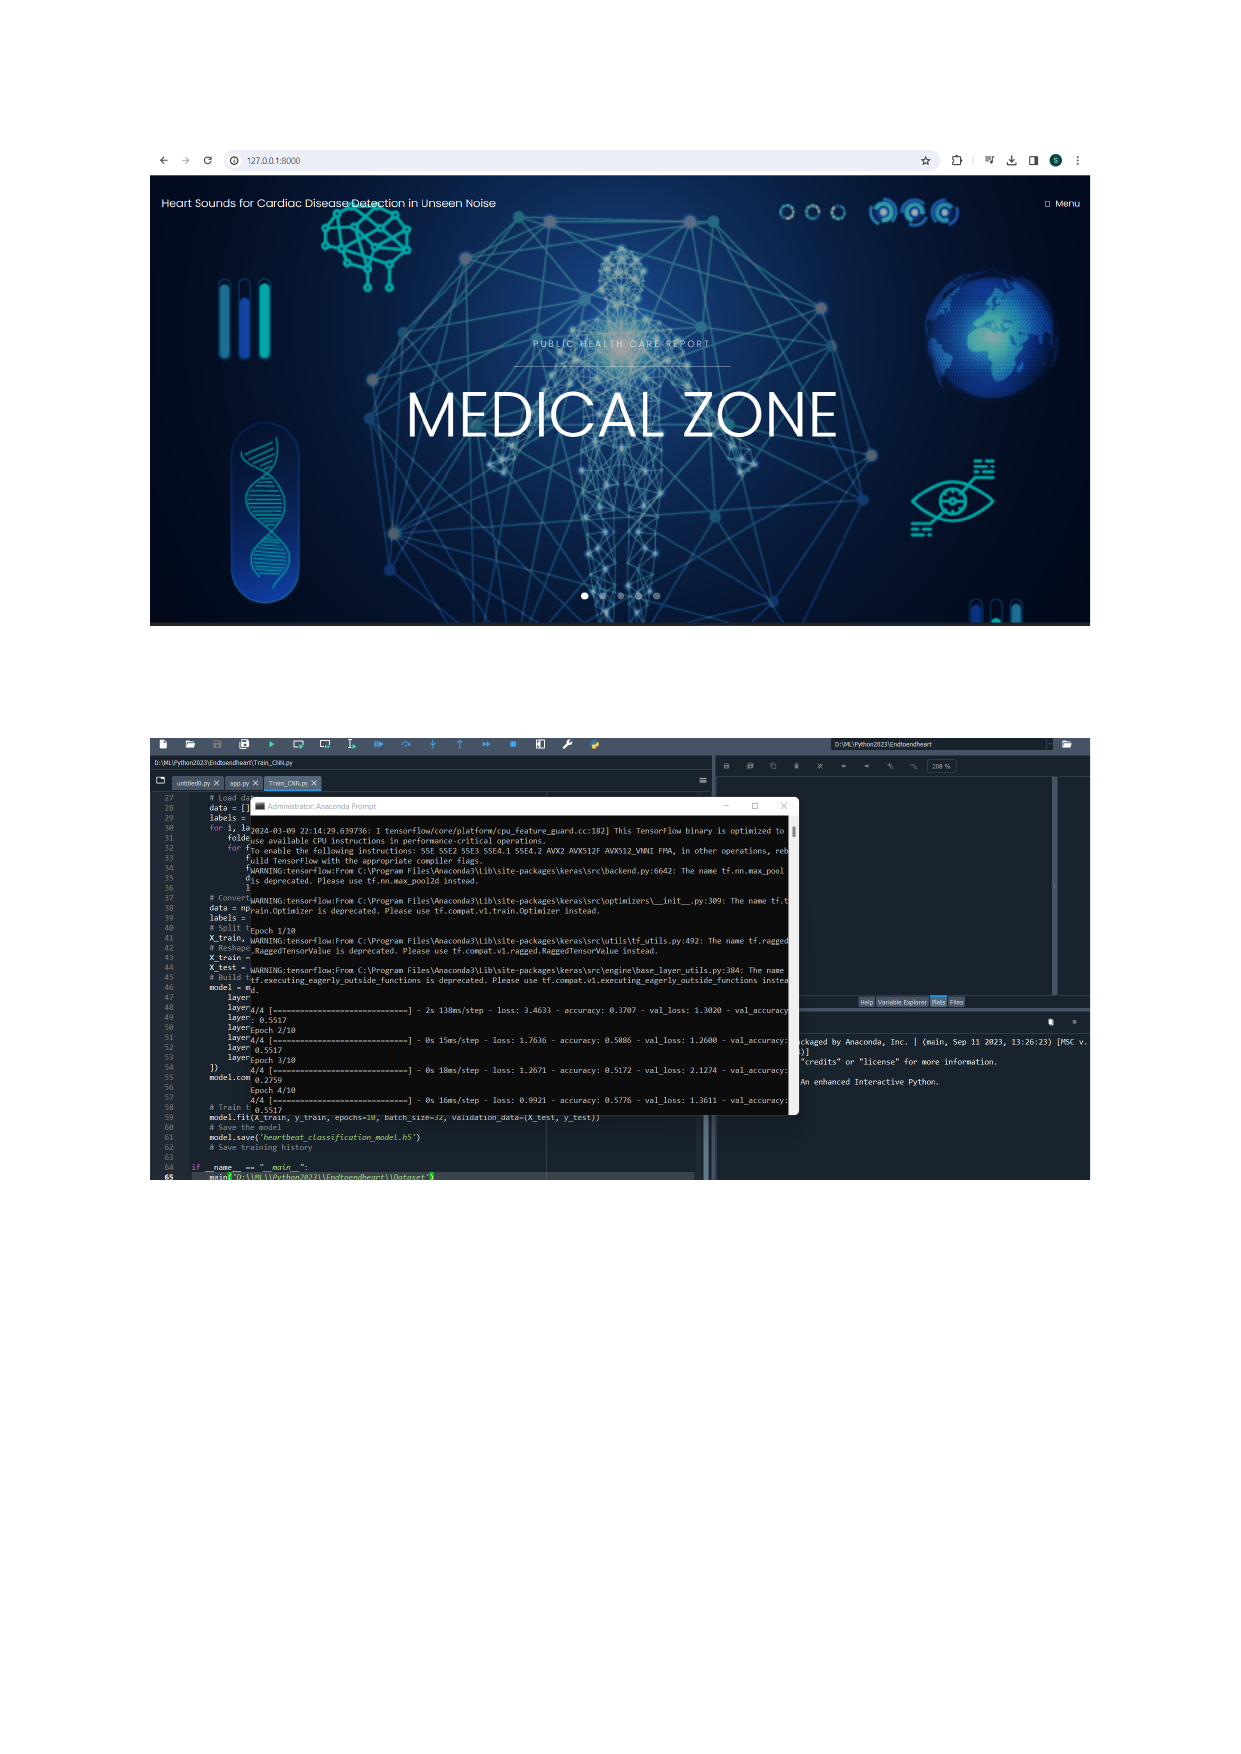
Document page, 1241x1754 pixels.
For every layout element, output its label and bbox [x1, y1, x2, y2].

picture [150, 150, 1091, 626]
picture [150, 738, 1091, 1180]
